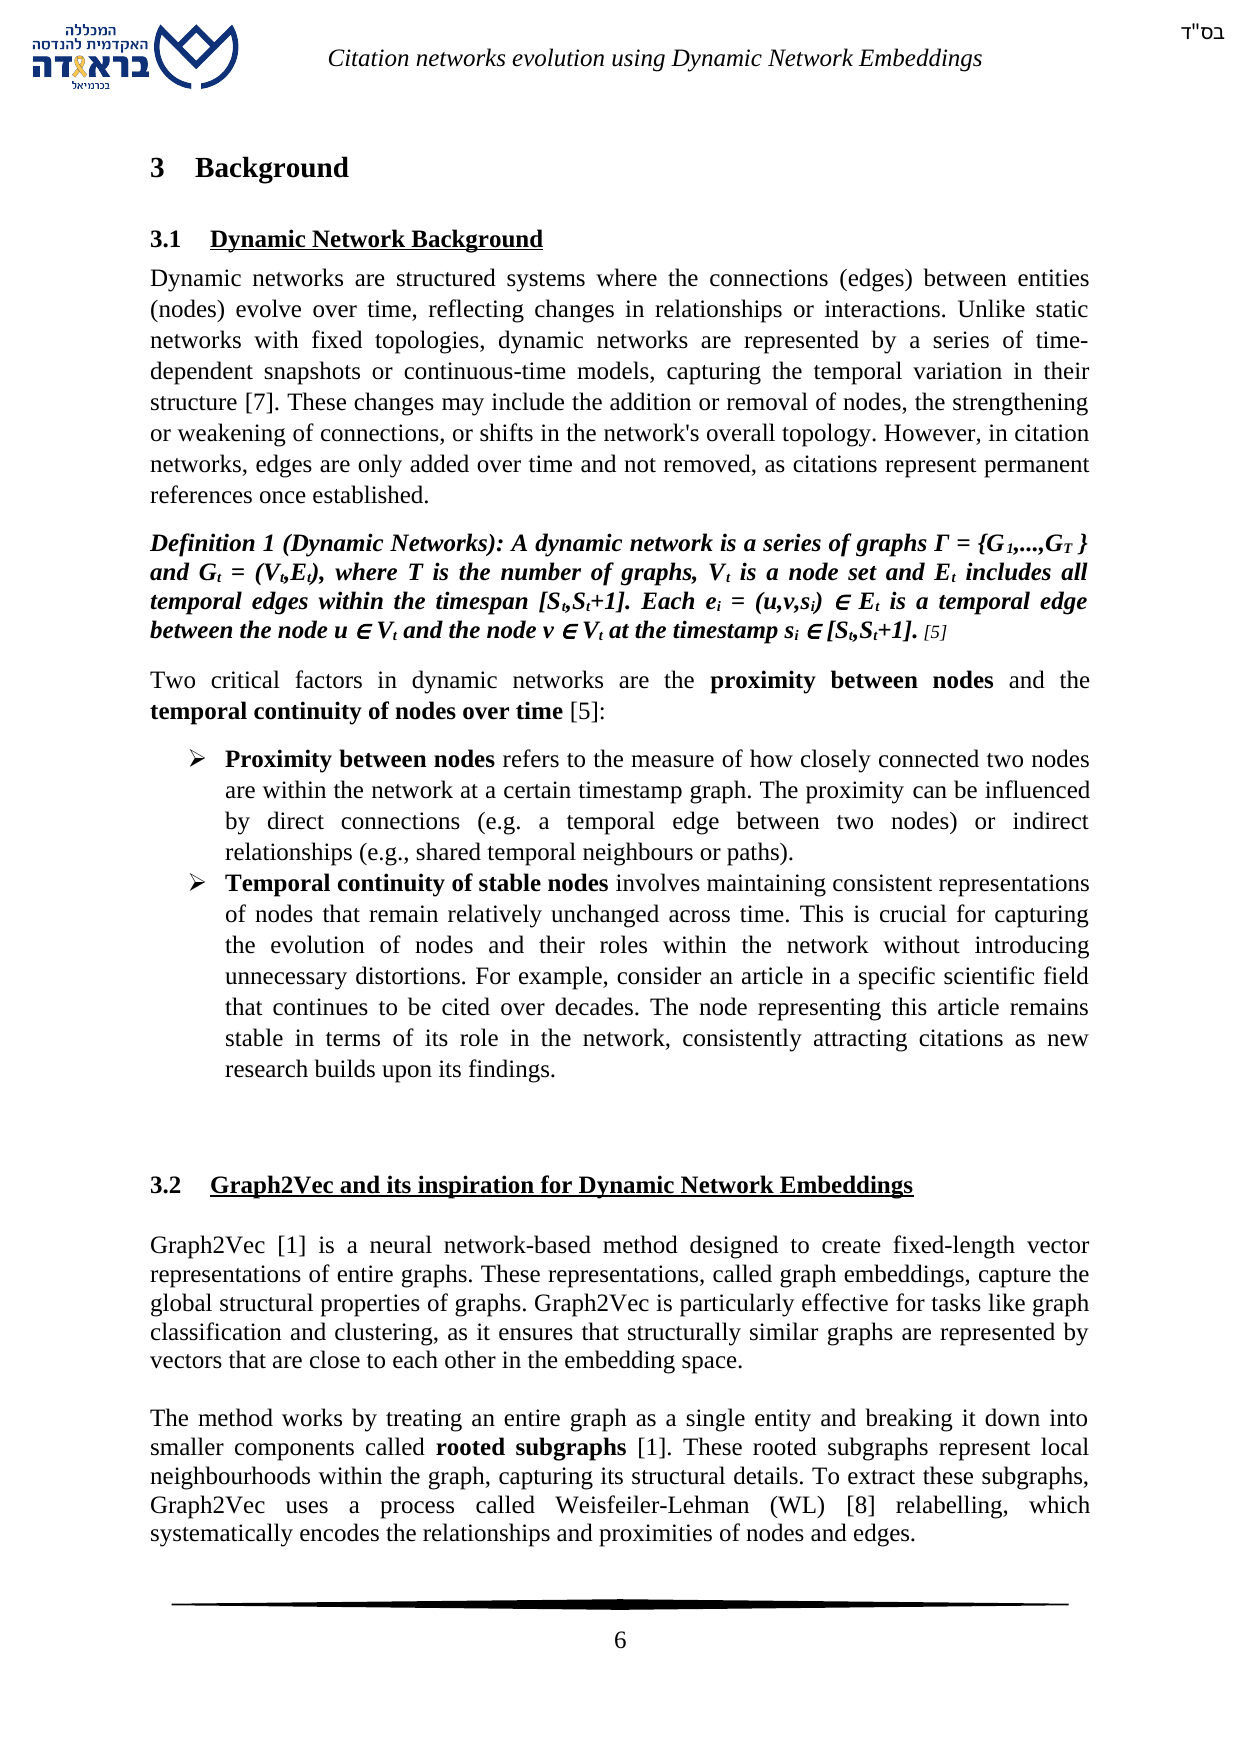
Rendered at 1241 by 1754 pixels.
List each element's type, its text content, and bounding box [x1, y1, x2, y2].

list Proximity between nodes refers to the measure of how closely connected two nodes are within the network at a certain timestamp graph. The proximity can be influenced by direct connections (e.g. a temporal edge between two nodes) or indirect relationships (e.g., shared temporal neighbours or paths). [187, 744, 1090, 866]
text Definition 1 (Dynamic Networks): A dynamic network is a series of graphs Γ = {G1,...,GT } and Gt = (Vt,Et), where T is the number of graphs, Vt is a node set and Et includes all temporal edges within the timespan [St,St+1]. Each ei = (u,v,si) ∈ Et is a temporal edge between the node u ∈ Vt and the node v ∈ Vt at the timestamp si ∈ [St,St+1]. [5] [150, 528, 1090, 644]
subtitle Background [150, 150, 1090, 183]
text Graph2Vec [1] is a neural network-based method designed to create fixed-length vector representations of entire graphs. These representations, called graph embeddings, capture the global structural properties of graphs. Graph2Vec is particularly effective for tasks like graph classification and clustering, as it ensures that structurally similar graphs are represented by vectors that are close to each other in the embedding space. [150, 1231, 1090, 1374]
subtitle Graph2Vec and its inspiration for Dynamic Network Embeddings [150, 1170, 1090, 1199]
text Dynamic networks are structured systems where the connections (edges) between entities (nodes) evolve over time, reflecting changes in relationships or interactions. Unlike static networks with fixed topologies, dynamic networks are represented by a series of time-dependent snapshots or continuous-time models, capturing the temporal variation in their structure [7]. These changes may include the addition or removal of nodes, the strengthening or weakening of connections, or shifts in the network's overall topology. However, in citation networks, edges are only added over time and not removed, as citations represent permanent references once established. [150, 263, 1090, 509]
picture [22, 18, 248, 93]
text The method works by treating an entire graph as a single entity and breaking it down into smaller components called rooted subgraphs [1]. These rooted subgraphs represent local neighbourhoods within the graph, capturing its structural details. To extract these subgraphs, Graph2Vec uses a process called Weisfeiler-Lehman (WL) [8] relabelling, which systematically encodes the relationships and proximities of nodes and edges. [150, 1403, 1090, 1547]
subtitle Dynamic Network Background [150, 224, 1090, 252]
text Two critical factors in dynamic networks are the proximity between nodes and the temporal continuity of nodes over time [5]: [150, 665, 1090, 725]
list Temporal continuity of stable nodes involves maintaining consistent representations of nodes that remain relatively unchanged across time. This is crucial for capturing the evolution of nodes and their roles within the network without introducing unnecessary distortions. For example, consider an article in a specific scientific field that continues to be cited over decades. The node representing this article remains stable in terms of its role in the network, consistently attracting citations as new research builds upon its findings. [187, 868, 1090, 1083]
